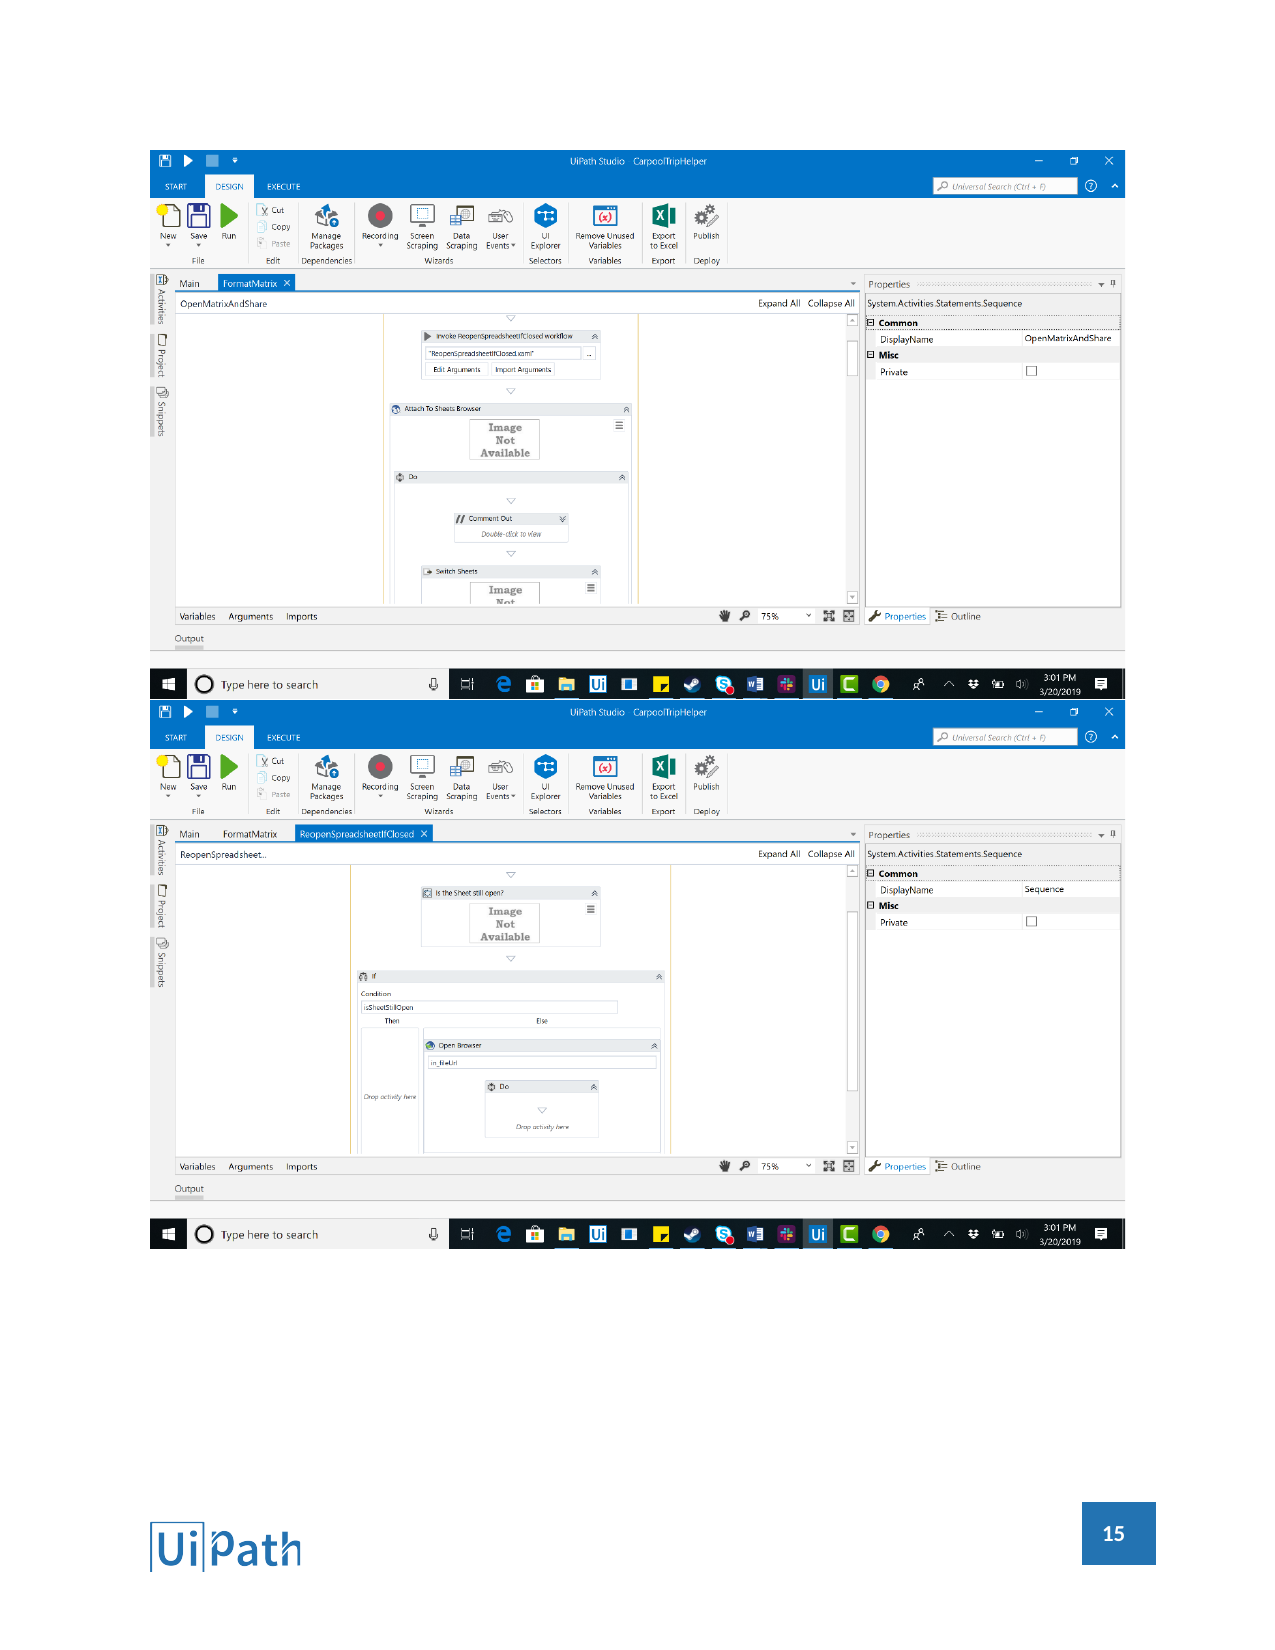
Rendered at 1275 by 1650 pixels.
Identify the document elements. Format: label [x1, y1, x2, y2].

picture [150, 1521, 300, 1572]
picture [150, 150, 1125, 699]
picture [150, 700, 1125, 1249]
